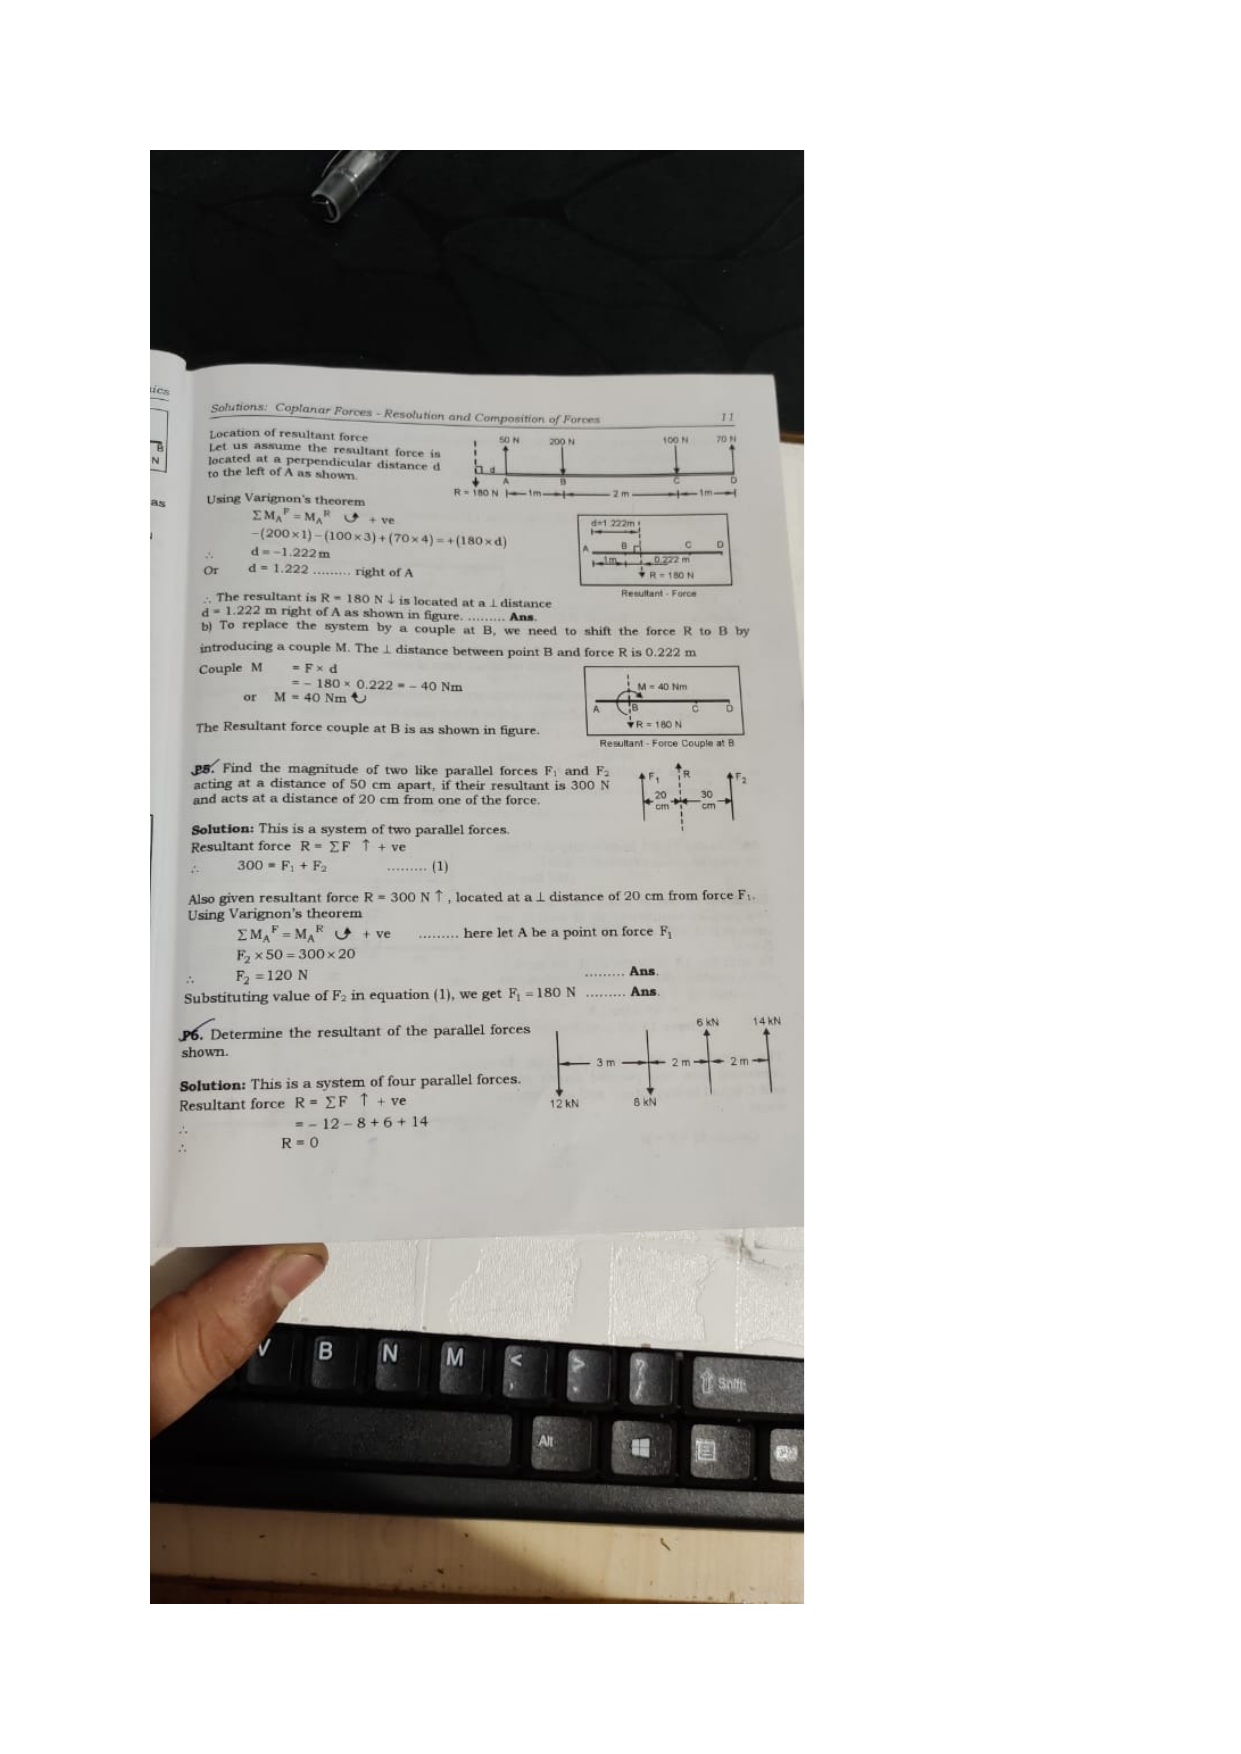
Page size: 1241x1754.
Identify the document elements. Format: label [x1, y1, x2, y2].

picture [150, 150, 805, 1604]
